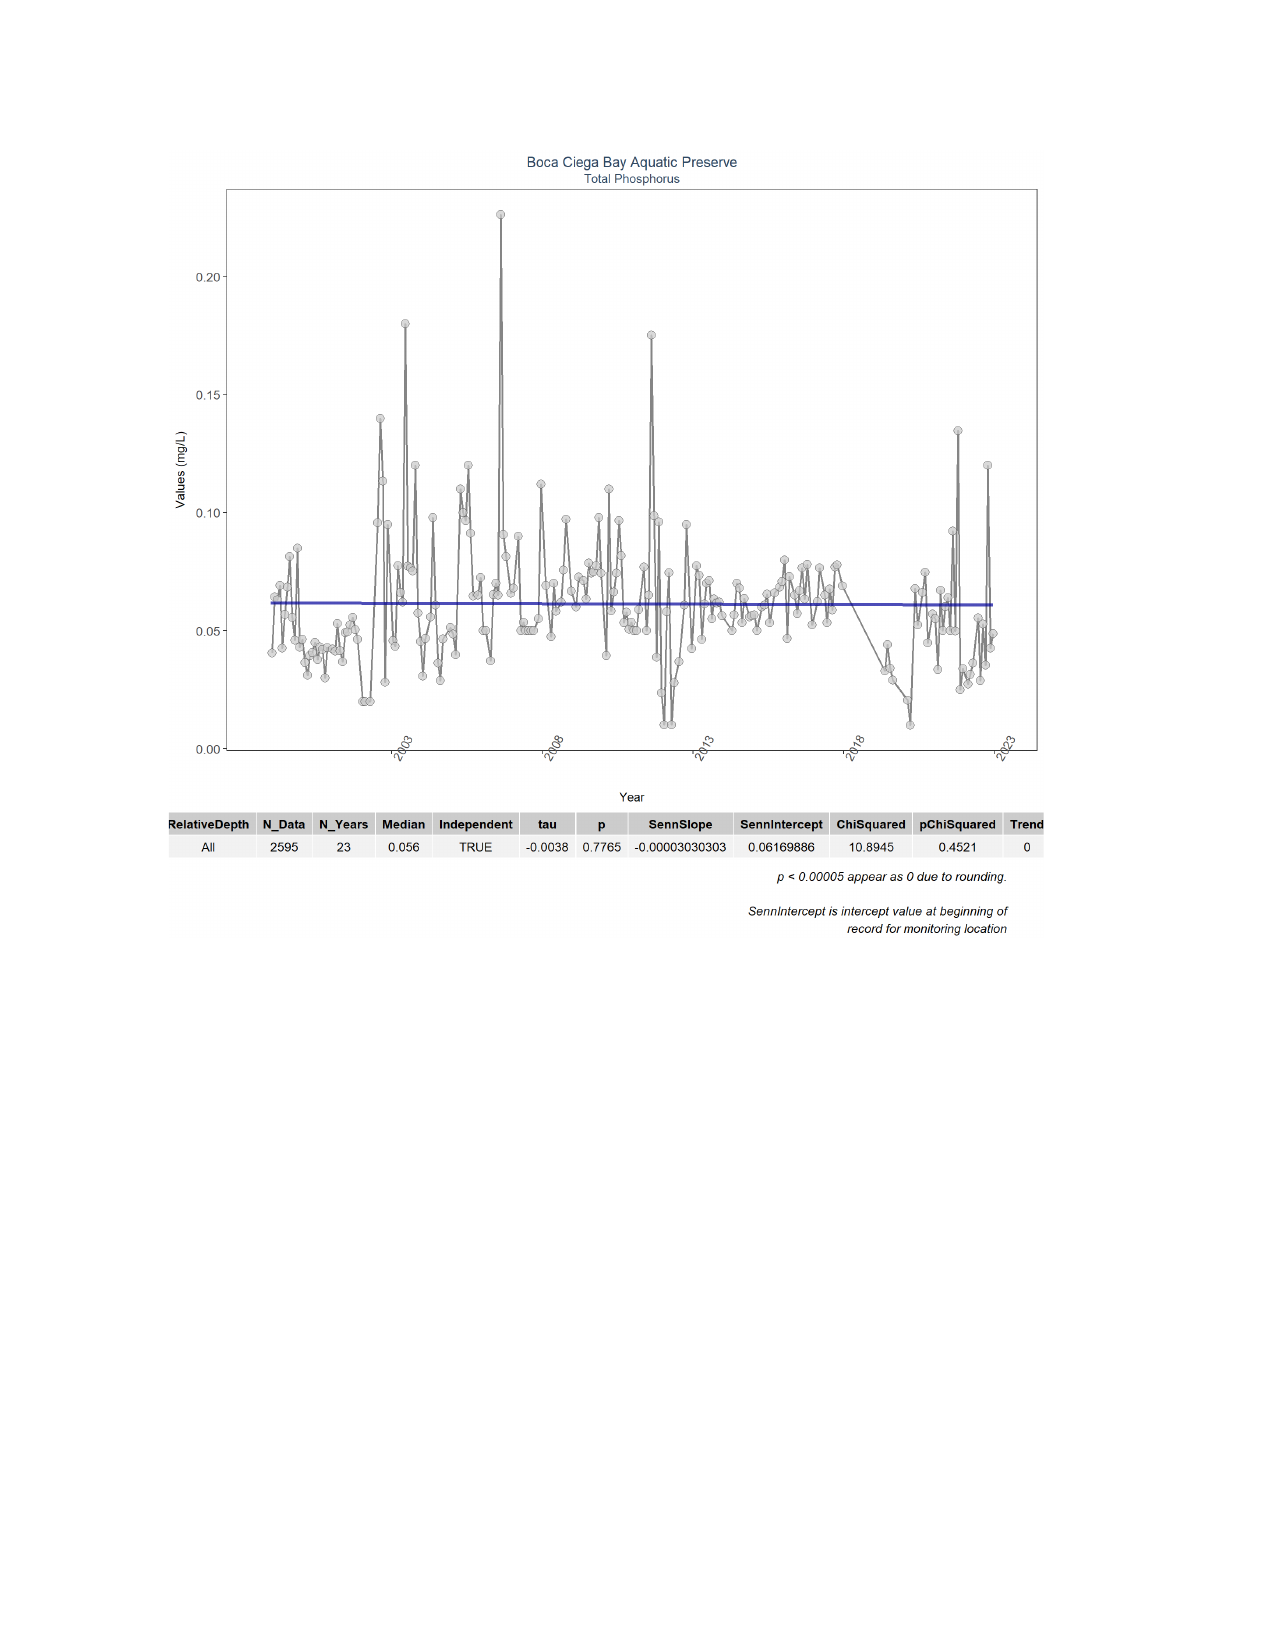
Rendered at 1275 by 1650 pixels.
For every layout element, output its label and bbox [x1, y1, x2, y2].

picture [168, 150, 1044, 938]
